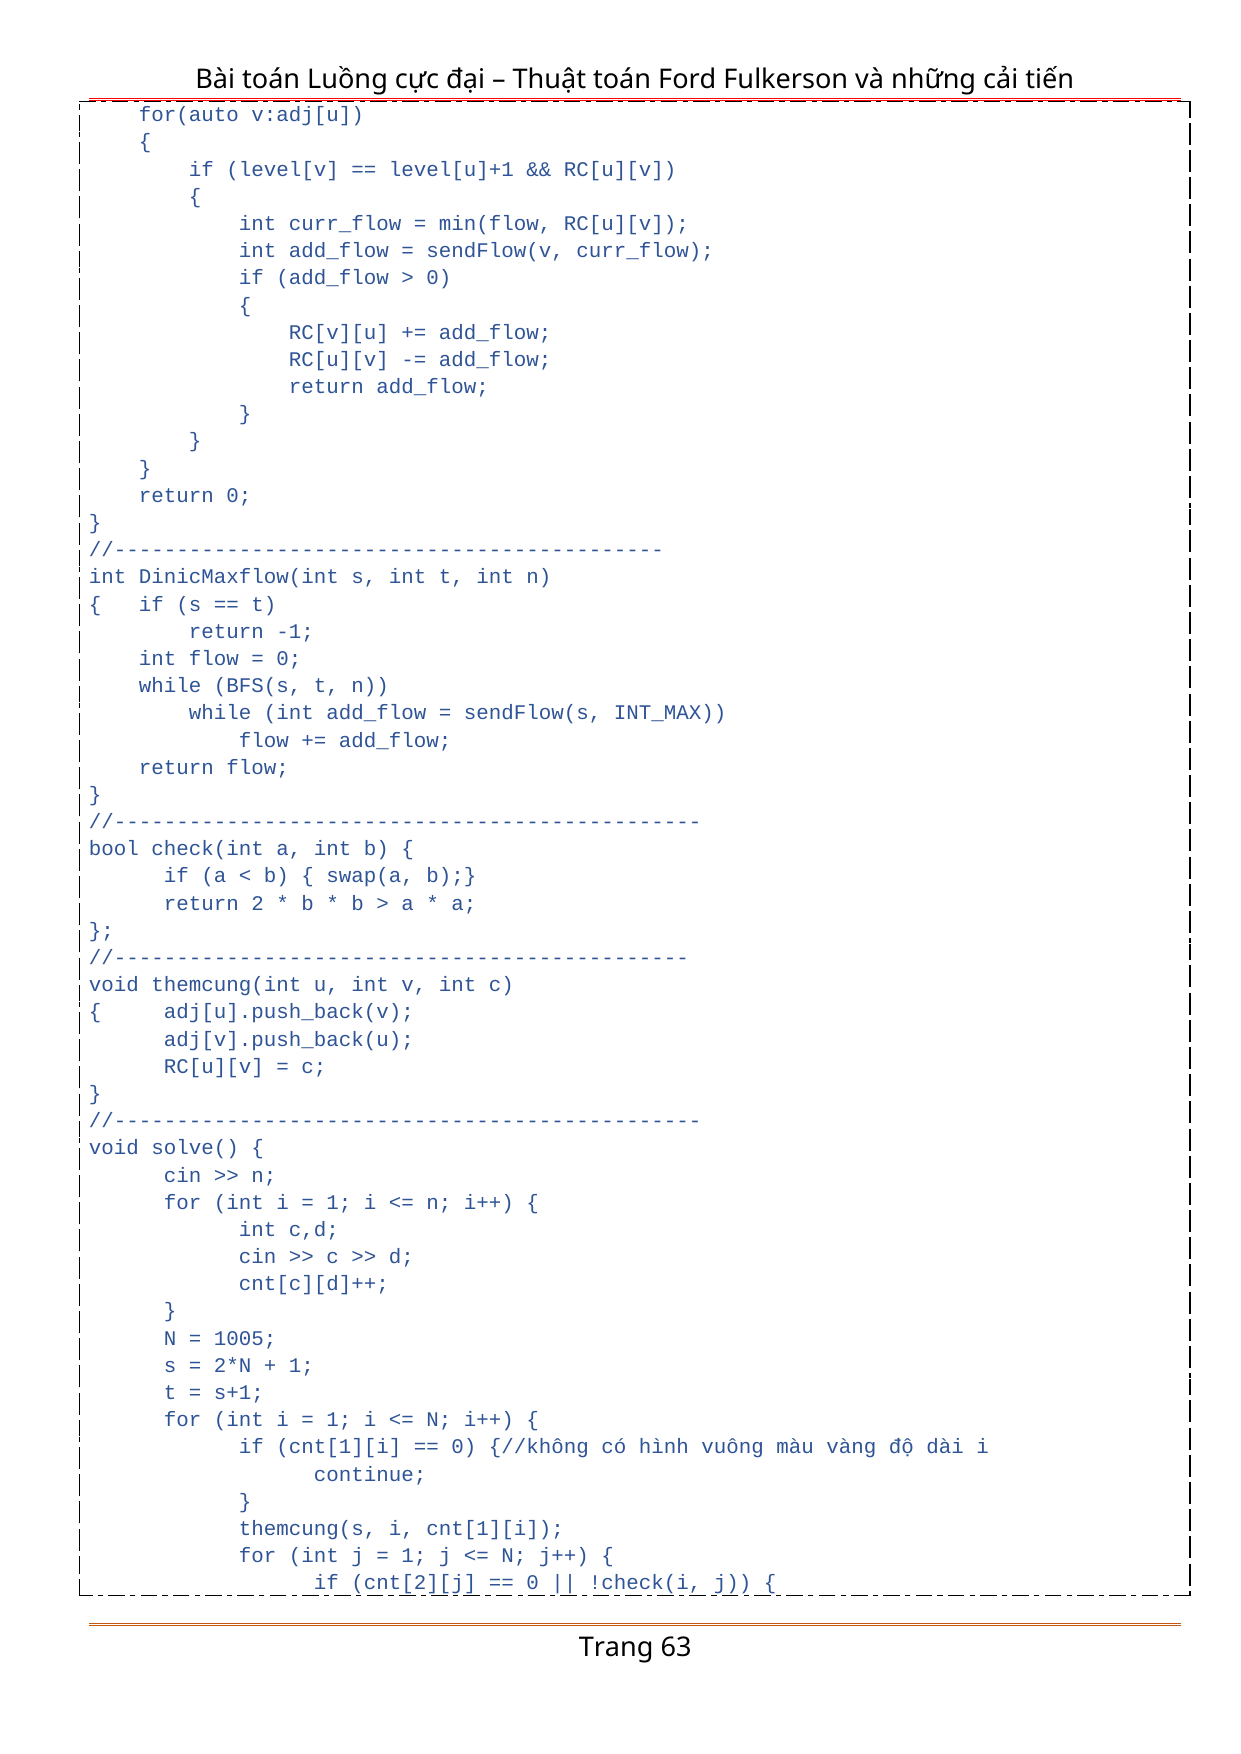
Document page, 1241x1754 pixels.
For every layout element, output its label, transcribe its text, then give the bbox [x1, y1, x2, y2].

text //----------------------------------------------- [79, 1107, 1191, 1134]
text } [79, 1080, 1191, 1107]
text } [79, 427, 1191, 454]
text while (BFS(s, t, n)) [79, 672, 1191, 699]
text if (add_flow > 0) [79, 264, 1191, 291]
text themcung(s, i, cnt[1][i]); [79, 1515, 1191, 1542]
text if (cnt[1][i] == 0) {//không có hình vuông màu vàng độ dài i [79, 1433, 1191, 1460]
text for (int j = 1; j <= N; j++) { [79, 1542, 1191, 1569]
text } [79, 781, 1191, 808]
text void solve() { [79, 1134, 1191, 1161]
text if (a < b) { swap(a, b);} [79, 862, 1191, 889]
text cin >> c >> d; [79, 1243, 1191, 1270]
text adj[v].push_back(u); [79, 1026, 1191, 1052]
text flow += add_flow; [79, 726, 1191, 753]
text return 0; [79, 482, 1191, 508]
text cin >> n; [79, 1161, 1191, 1188]
text void themcung(int u, int v, int c) [79, 971, 1191, 998]
text for (int i = 1; i <= N; i++) { [79, 1406, 1191, 1433]
text } [79, 400, 1191, 427]
text int c,d; [79, 1216, 1191, 1243]
text return -1; [79, 618, 1191, 644]
text //-------------------------------------------- [79, 536, 1191, 563]
text { [79, 128, 1191, 155]
text RC[u][v] = c; [79, 1053, 1191, 1079]
text s = 2*N + 1; [79, 1352, 1191, 1378]
text } [79, 454, 1191, 481]
text if (level[v] == level[u]+1 && RC[u][v]) [79, 156, 1191, 182]
text }; [79, 917, 1191, 943]
text bool check(int a, int b) { [79, 835, 1191, 862]
text cnt[c][d]++; [79, 1270, 1191, 1297]
text { adj[u].push_back(v); [79, 998, 1191, 1025]
text if (cnt[2][j] == 0 || !check(i, j)) { [79, 1569, 1191, 1596]
text RC[u][v] -= add_flow; [79, 346, 1191, 373]
text t = s+1; [79, 1379, 1191, 1406]
text for(auto v:adj[u]) [79, 101, 1191, 128]
text } [79, 1297, 1191, 1324]
text } [79, 509, 1191, 536]
text { [79, 183, 1191, 209]
text { if (s == t) [79, 591, 1191, 617]
text N = 1005; [79, 1324, 1191, 1351]
text continue; [79, 1461, 1191, 1487]
text //---------------------------------------------- [79, 944, 1191, 971]
text } [79, 1488, 1191, 1514]
text return add_flow; [79, 373, 1191, 400]
text RC[v][u] += add_flow; [79, 319, 1191, 345]
text for (int i = 1; i <= n; i++) { [79, 1189, 1191, 1215]
text { [79, 291, 1191, 318]
text int curr_flow = min(flow, RC[u][v]); [79, 210, 1191, 237]
text //----------------------------------------------- [79, 808, 1191, 835]
text while (int add_flow = sendFlow(s, INT_MAX)) [79, 699, 1191, 726]
text return 2 * b * b > a * a; [79, 889, 1191, 916]
text int flow = 0; [79, 645, 1191, 672]
text return flow; [79, 754, 1191, 780]
text int DinicMaxflow(int s, int t, int n) [79, 563, 1191, 590]
text int add_flow = sendFlow(v, curr_flow); [79, 237, 1191, 264]
